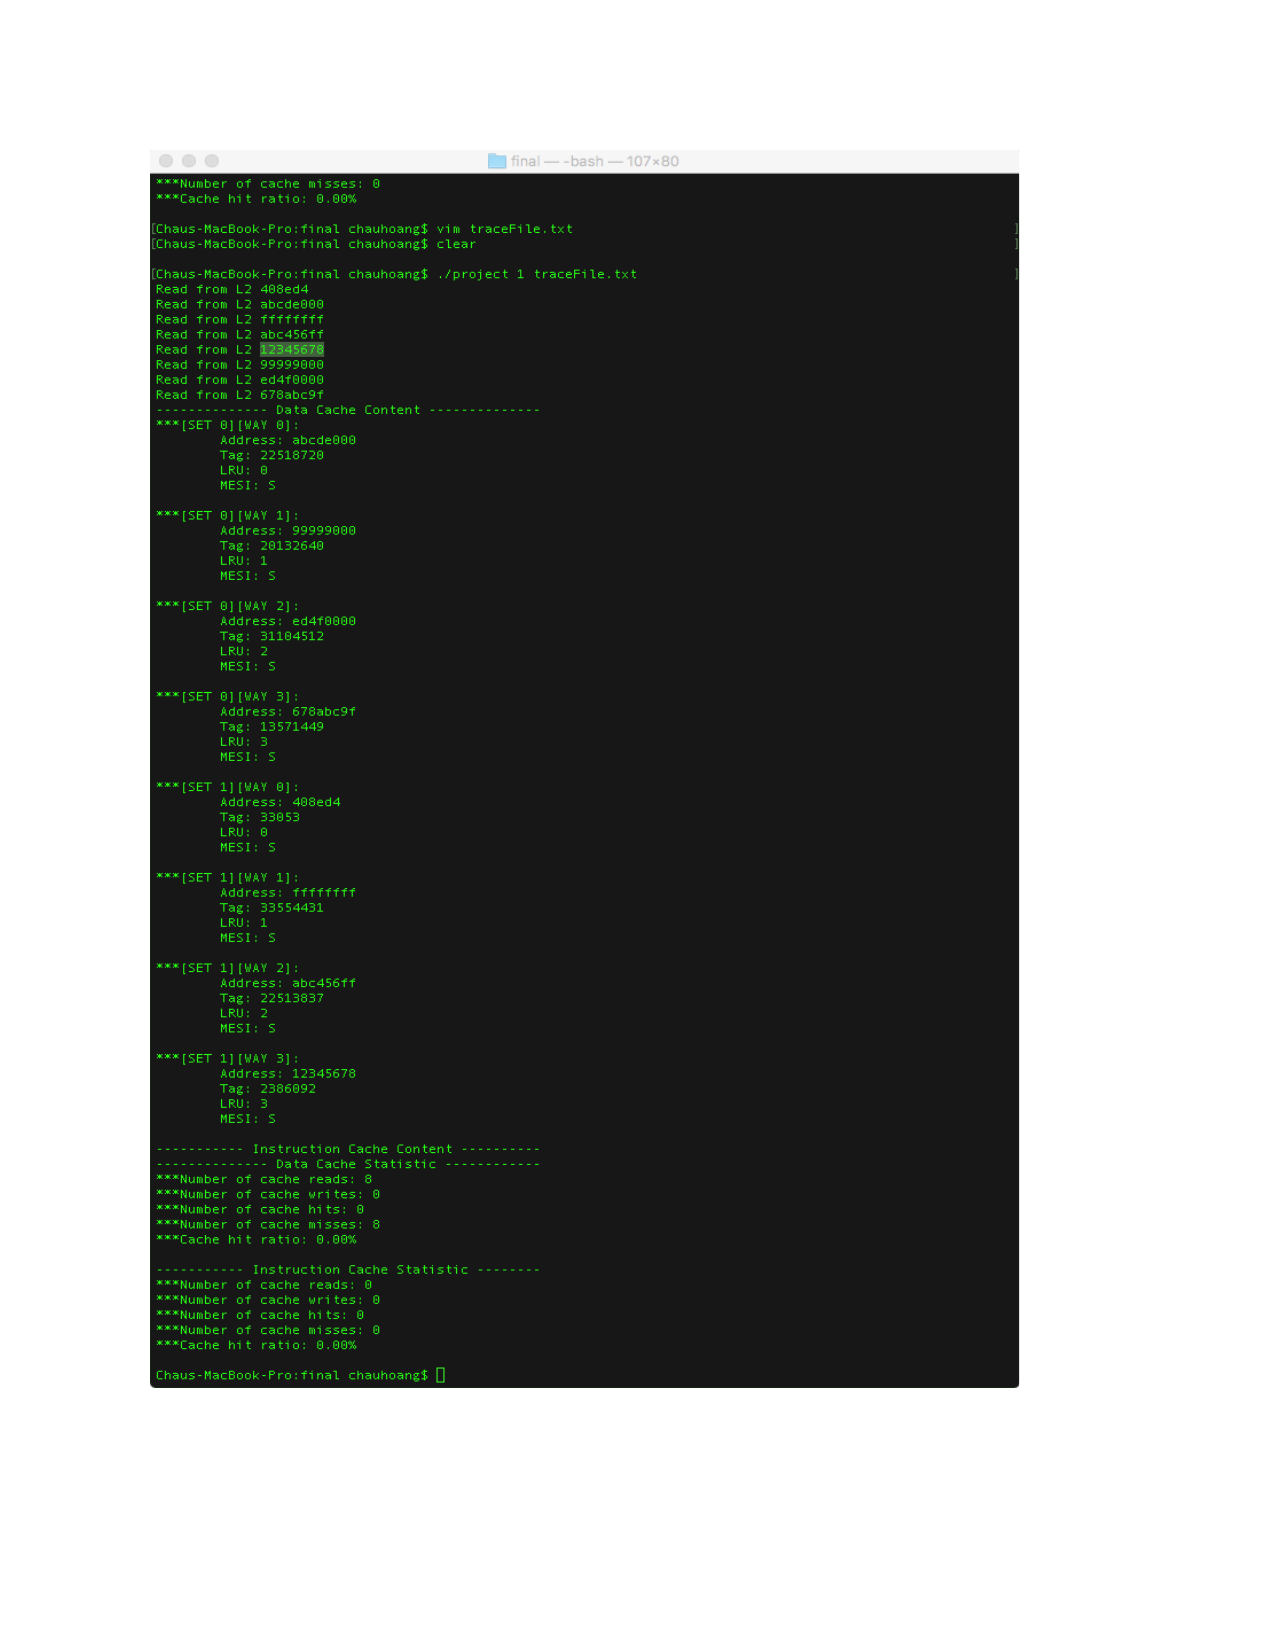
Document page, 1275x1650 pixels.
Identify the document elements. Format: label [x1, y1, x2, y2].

picture [150, 150, 1020, 1388]
